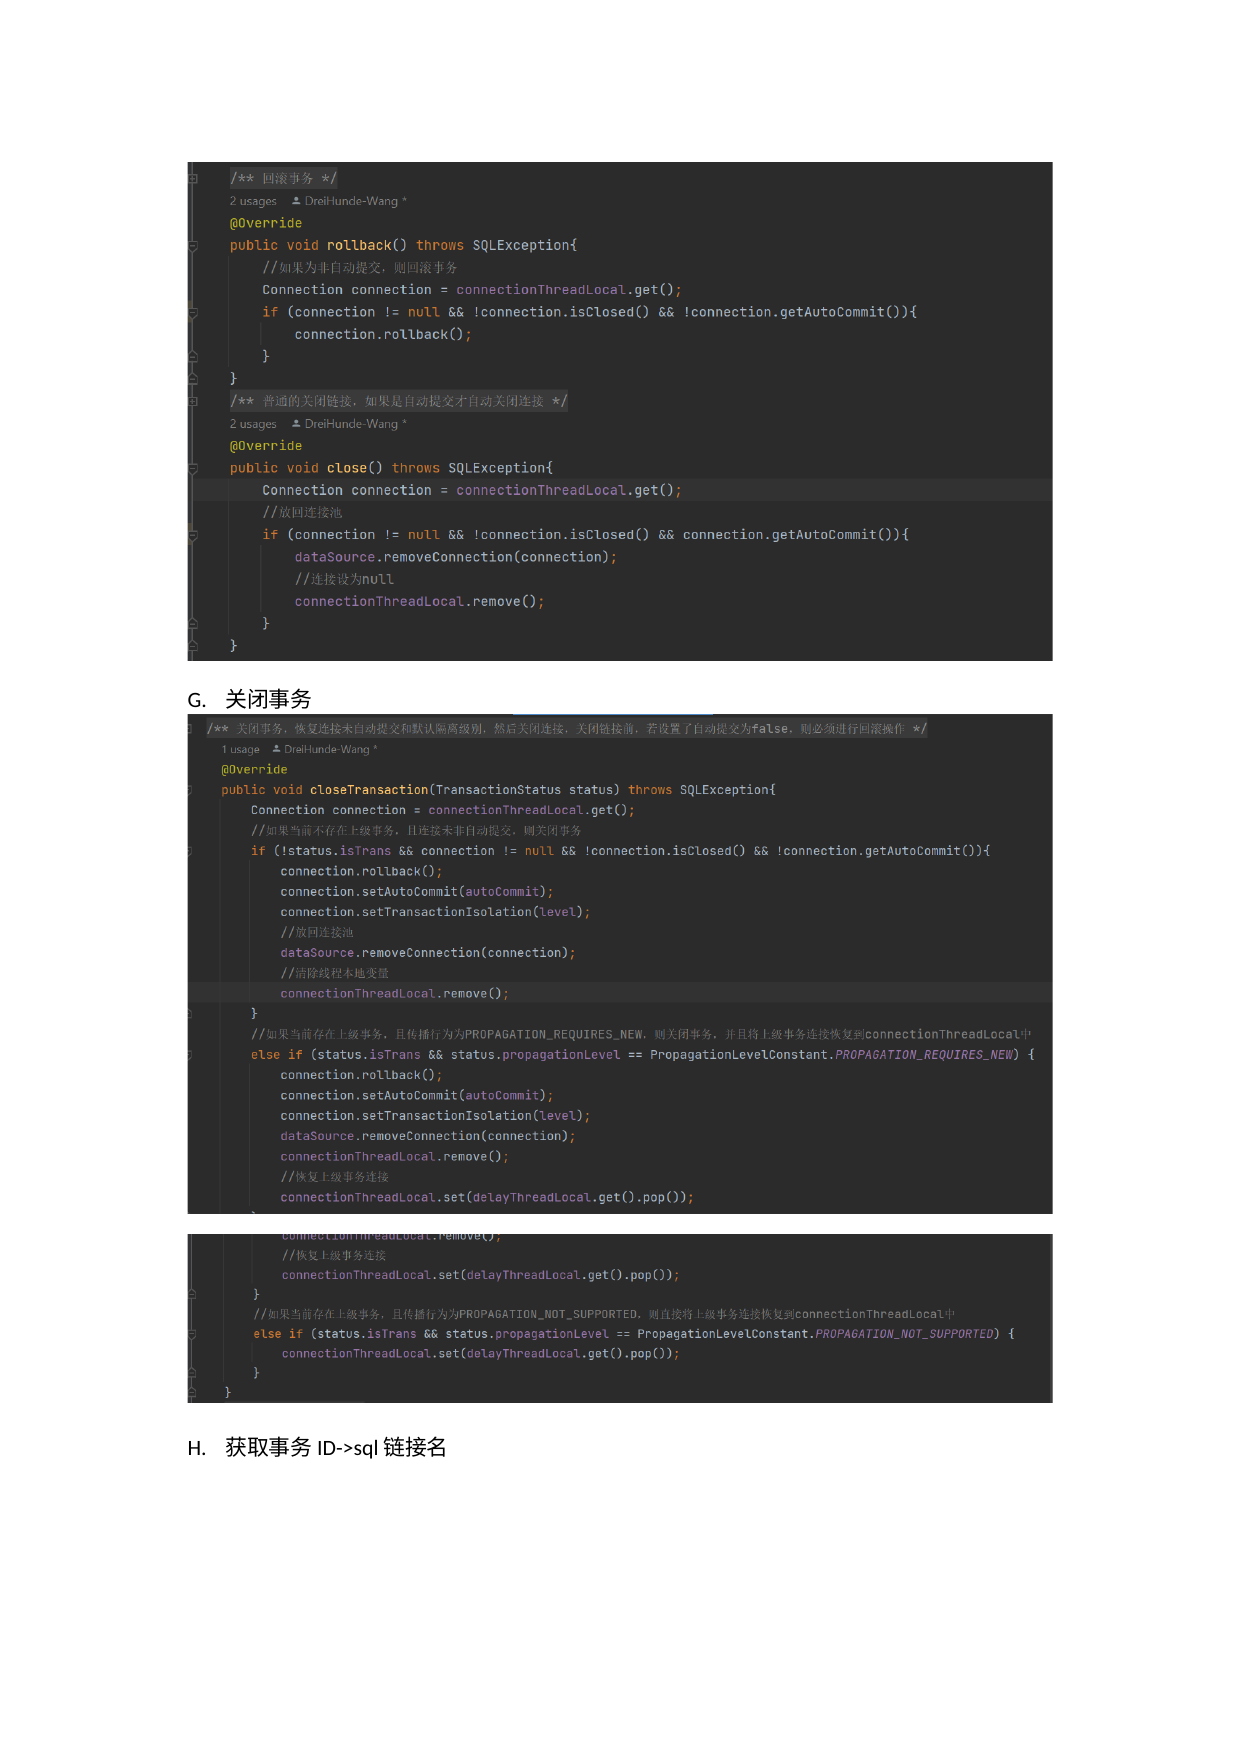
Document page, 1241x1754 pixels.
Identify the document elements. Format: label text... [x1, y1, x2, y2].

picture [187, 162, 1053, 661]
list 获取事务ID->sql链接名 [187, 1429, 1053, 1462]
picture [187, 1234, 1053, 1403]
list 关闭事务 [187, 682, 1053, 714]
picture [187, 714, 1053, 1214]
